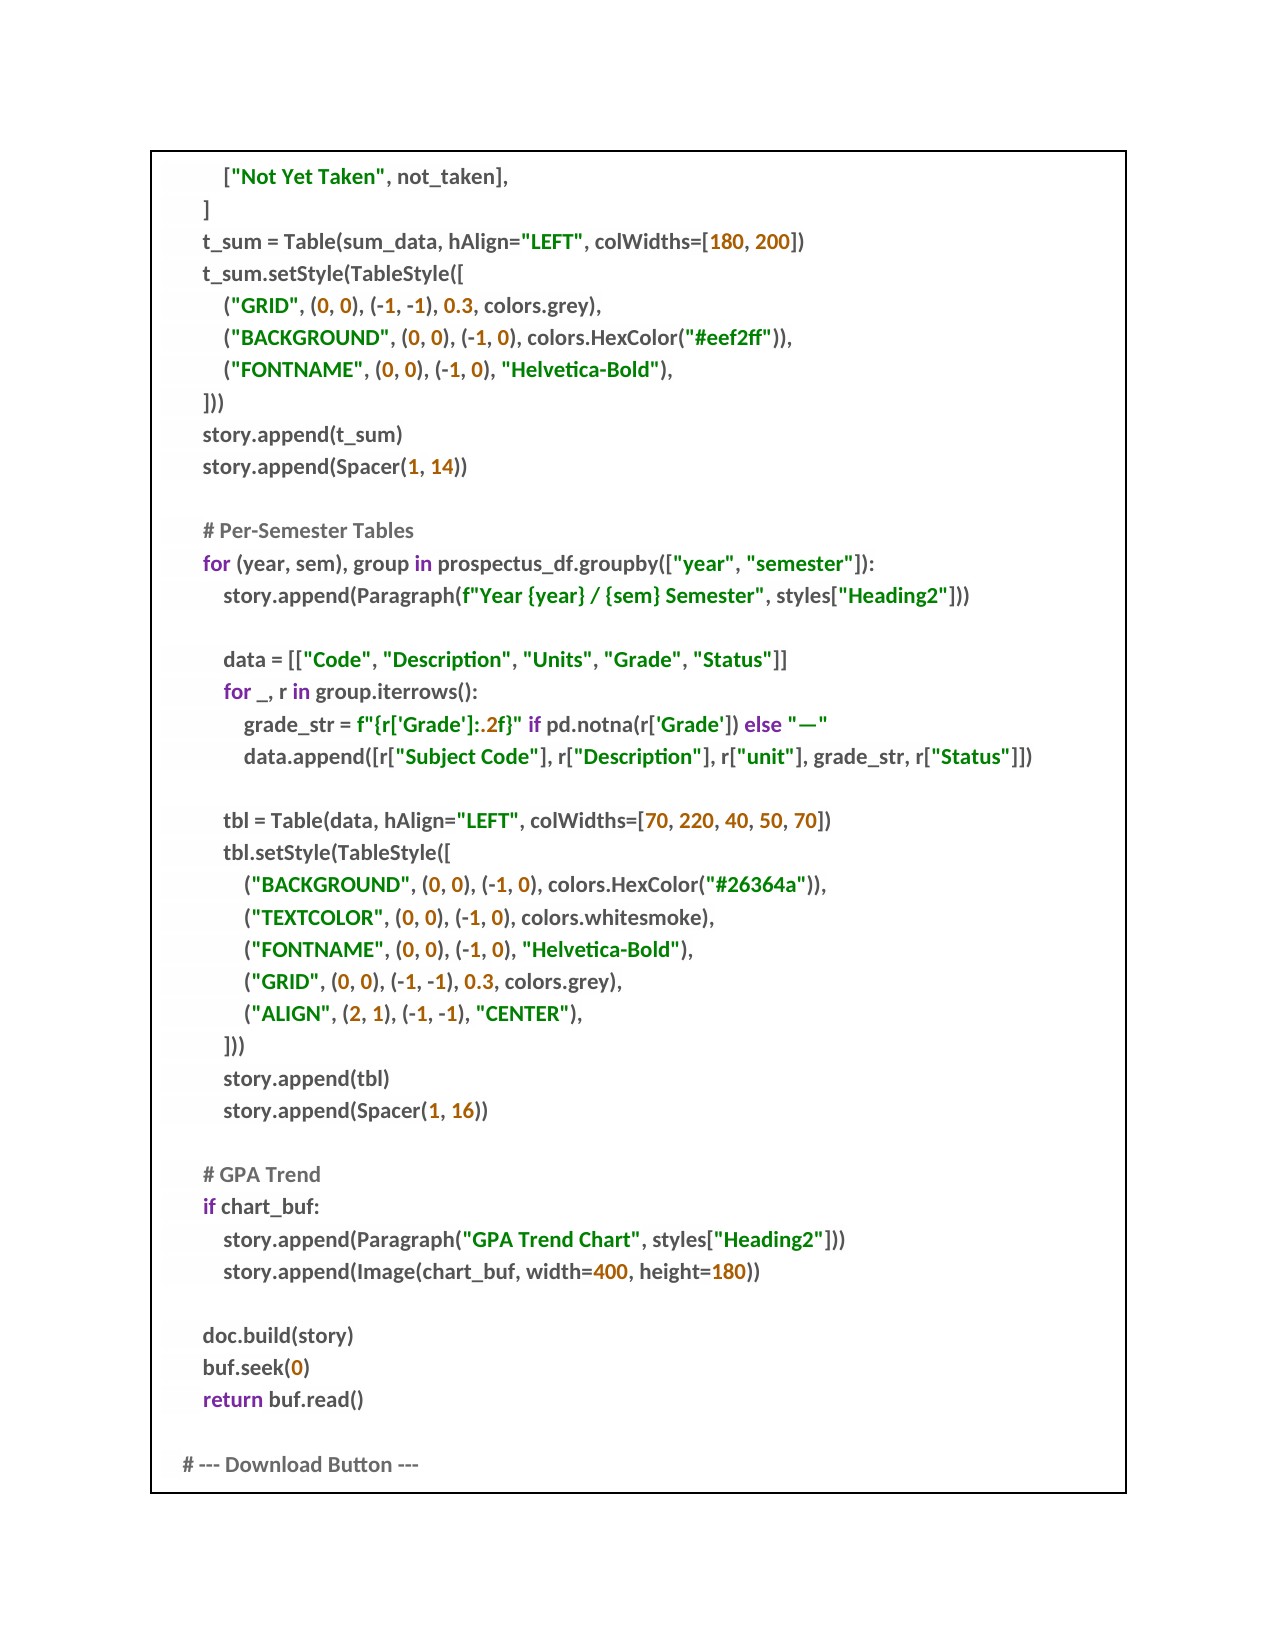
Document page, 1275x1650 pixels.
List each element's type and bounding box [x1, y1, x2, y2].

table_header [152, 152, 1125, 1492]
